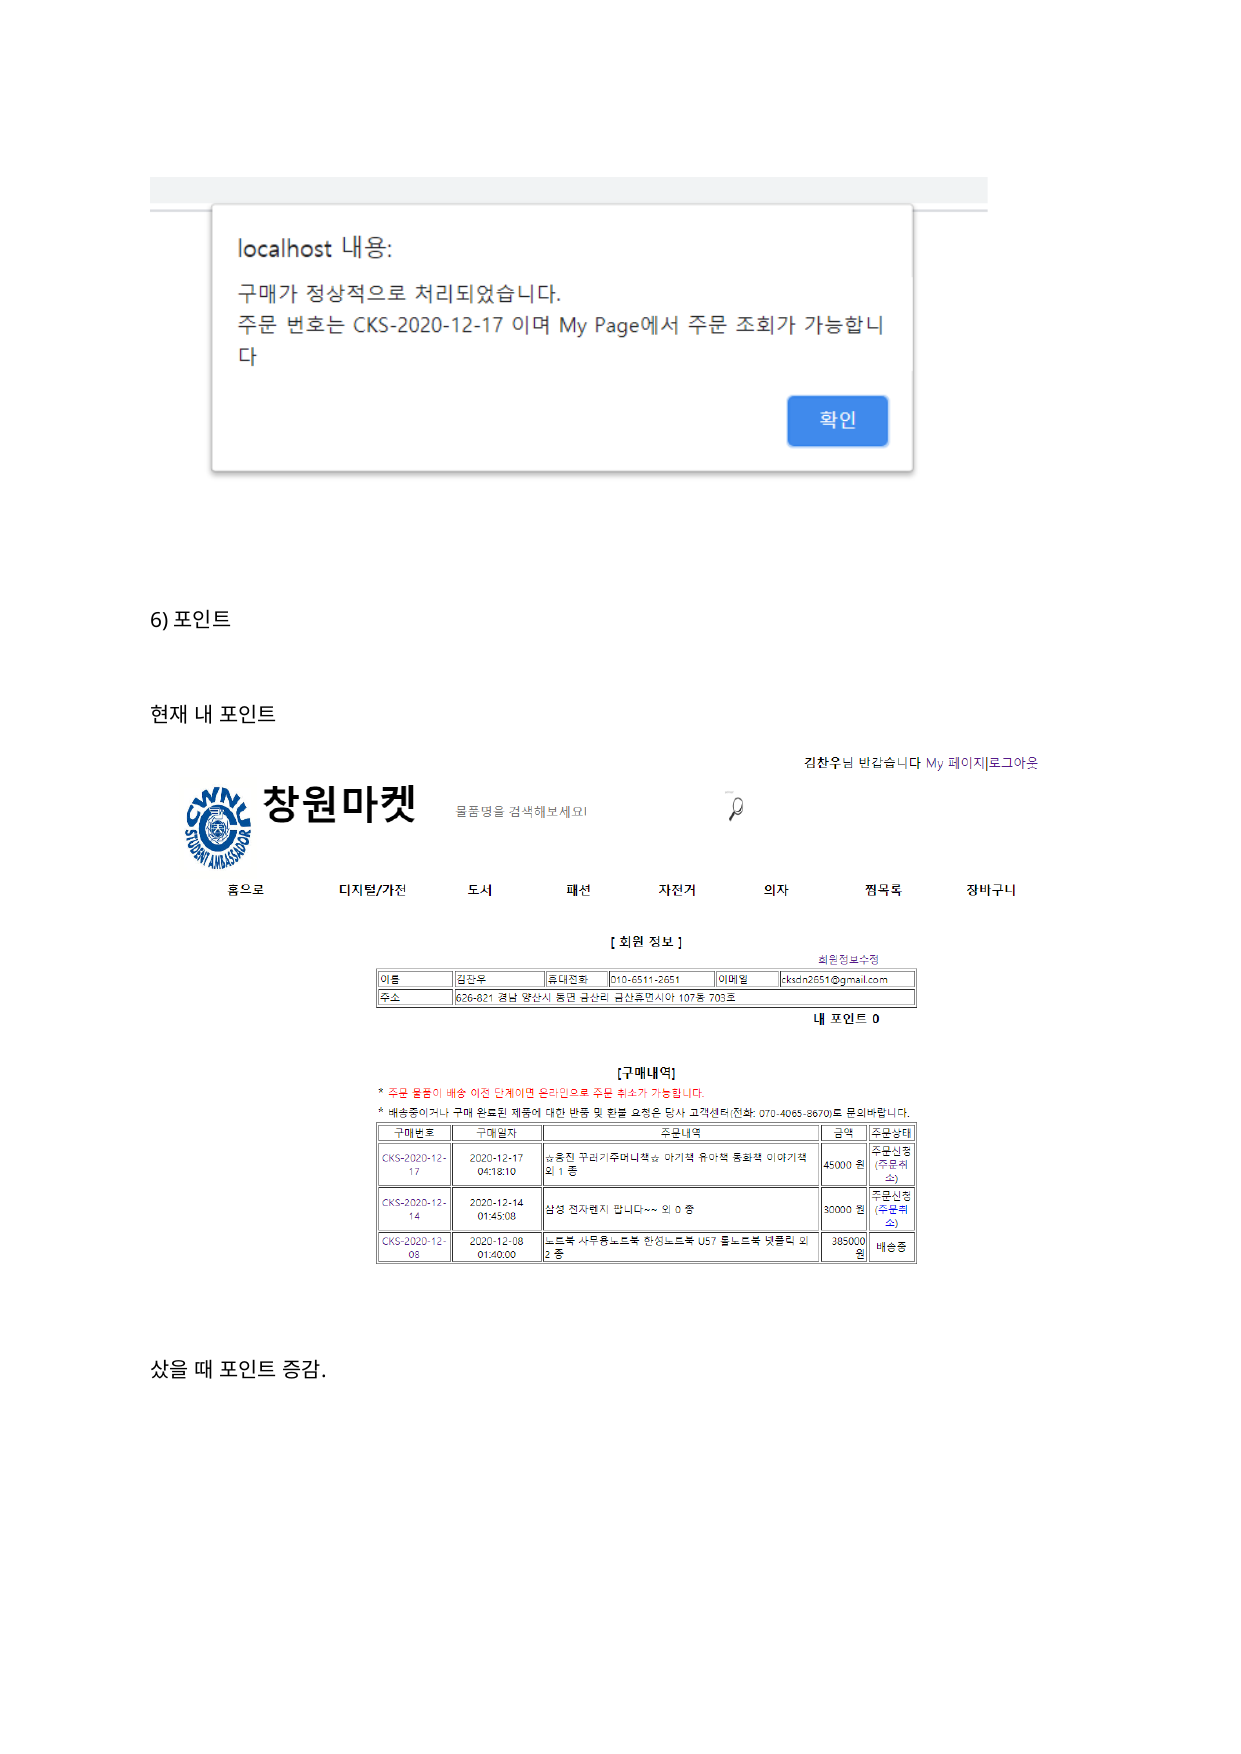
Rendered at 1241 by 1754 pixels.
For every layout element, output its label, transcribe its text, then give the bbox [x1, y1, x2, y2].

text 6) 포인트 [150, 603, 1090, 633]
text 현재 내 포인트 [150, 698, 1090, 728]
picture [150, 177, 988, 539]
text 샀을 때 포인트 증감. [150, 1353, 1090, 1383]
picture [150, 746, 1091, 1289]
